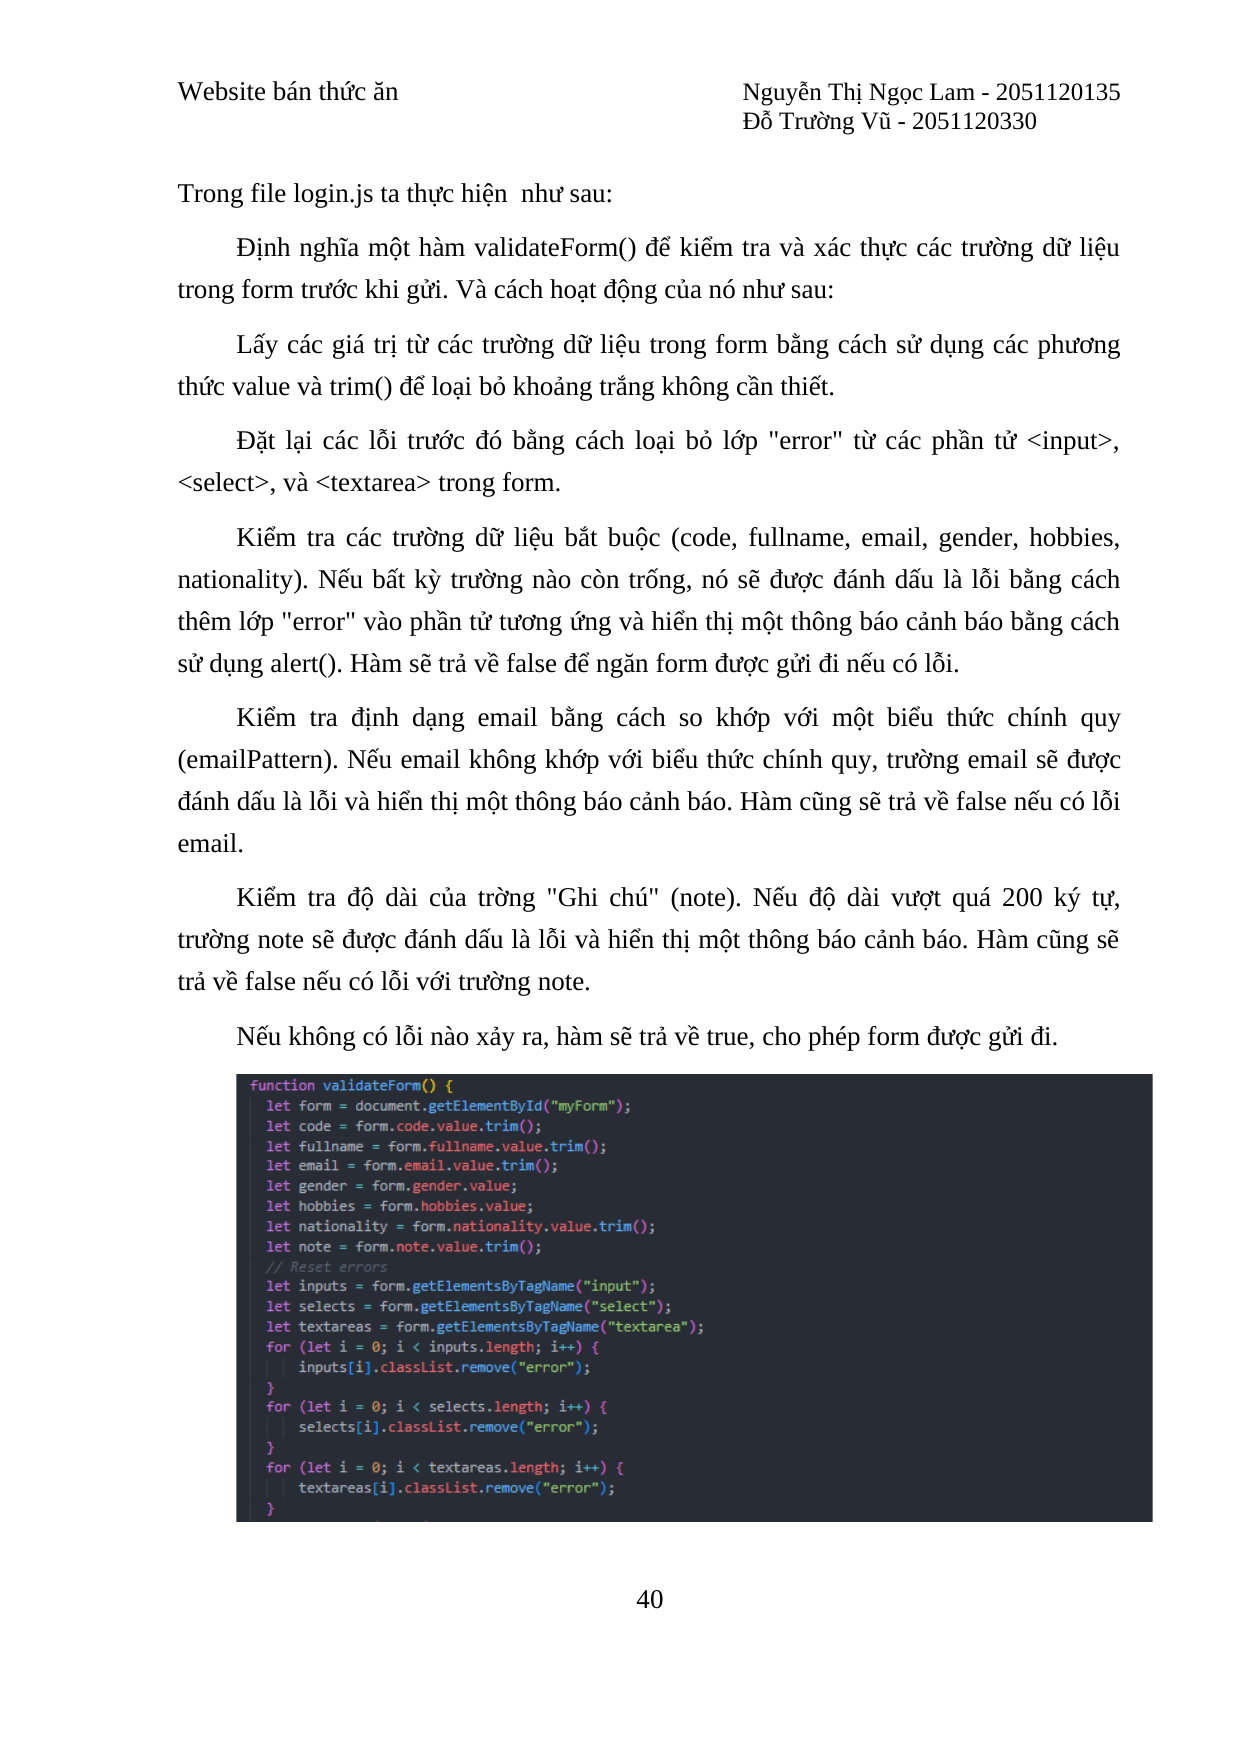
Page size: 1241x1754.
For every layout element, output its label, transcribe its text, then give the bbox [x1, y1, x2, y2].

text Trong file login.js ta thực hiện như sau: [177, 135, 1122, 208]
picture [236, 1074, 1153, 1522]
text Kiểm tra định dạng email bằng cách so khớp với một biểu thức chính quy (emailPattern). Nếu email không khớp với biểu thức chính quy, trường email sẽ được đánh dấu là lỗi và hiển thị một thông báo cảnh báo. Hàm cũng sẽ trả về false nếu có lỗi email. [177, 701, 1122, 858]
text Kiểm tra độ dài của trờng "Ghi chú" (note). Nếu độ dài vượt quá 200 ký tự, trường note sẽ được đánh dấu là lỗi và hiển thị một thông báo cảnh báo. Hàm cũng sẽ trả về false nếu có lỗi với trường note. [177, 882, 1122, 997]
text Đặt lại các lỗi trước đó bằng cách loại bỏ lớp "error" từ các phần tử <input>, <select>, và <textarea> trong form. [177, 424, 1122, 497]
text Kiểm tra các trường dữ liệu bắt buộc (code, fullname, email, gender, hobbies, nationality). Nếu bất kỳ trường nào còn trống, nó sẽ được đánh dấu là lỗi bằng cách thêm lớp "error" vào phần tử tương ứng và hiển thị một thông báo cảnh báo bằng cách sử dụng alert(). Hàm sẽ trả về false để ngăn form được gửi đi nếu có lỗi. [177, 521, 1122, 678]
text Định nghĩa một hàm validateForm() để kiểm tra và xác thực các trường dữ liệu trong form trước khi gửi. Và cách hoạt động của nó như sau: [177, 231, 1122, 304]
text Lấy các giá trị từ các trường dữ liệu trong form bằng cách sử dụng các phương thức value và trim() để loại bỏ khoảng trắng không cần thiết. [177, 328, 1122, 401]
text Nếu không có lỗi nào xảy ra, hàm sẽ trả về true, cho phép form được gửi đi. [177, 1020, 1122, 1051]
